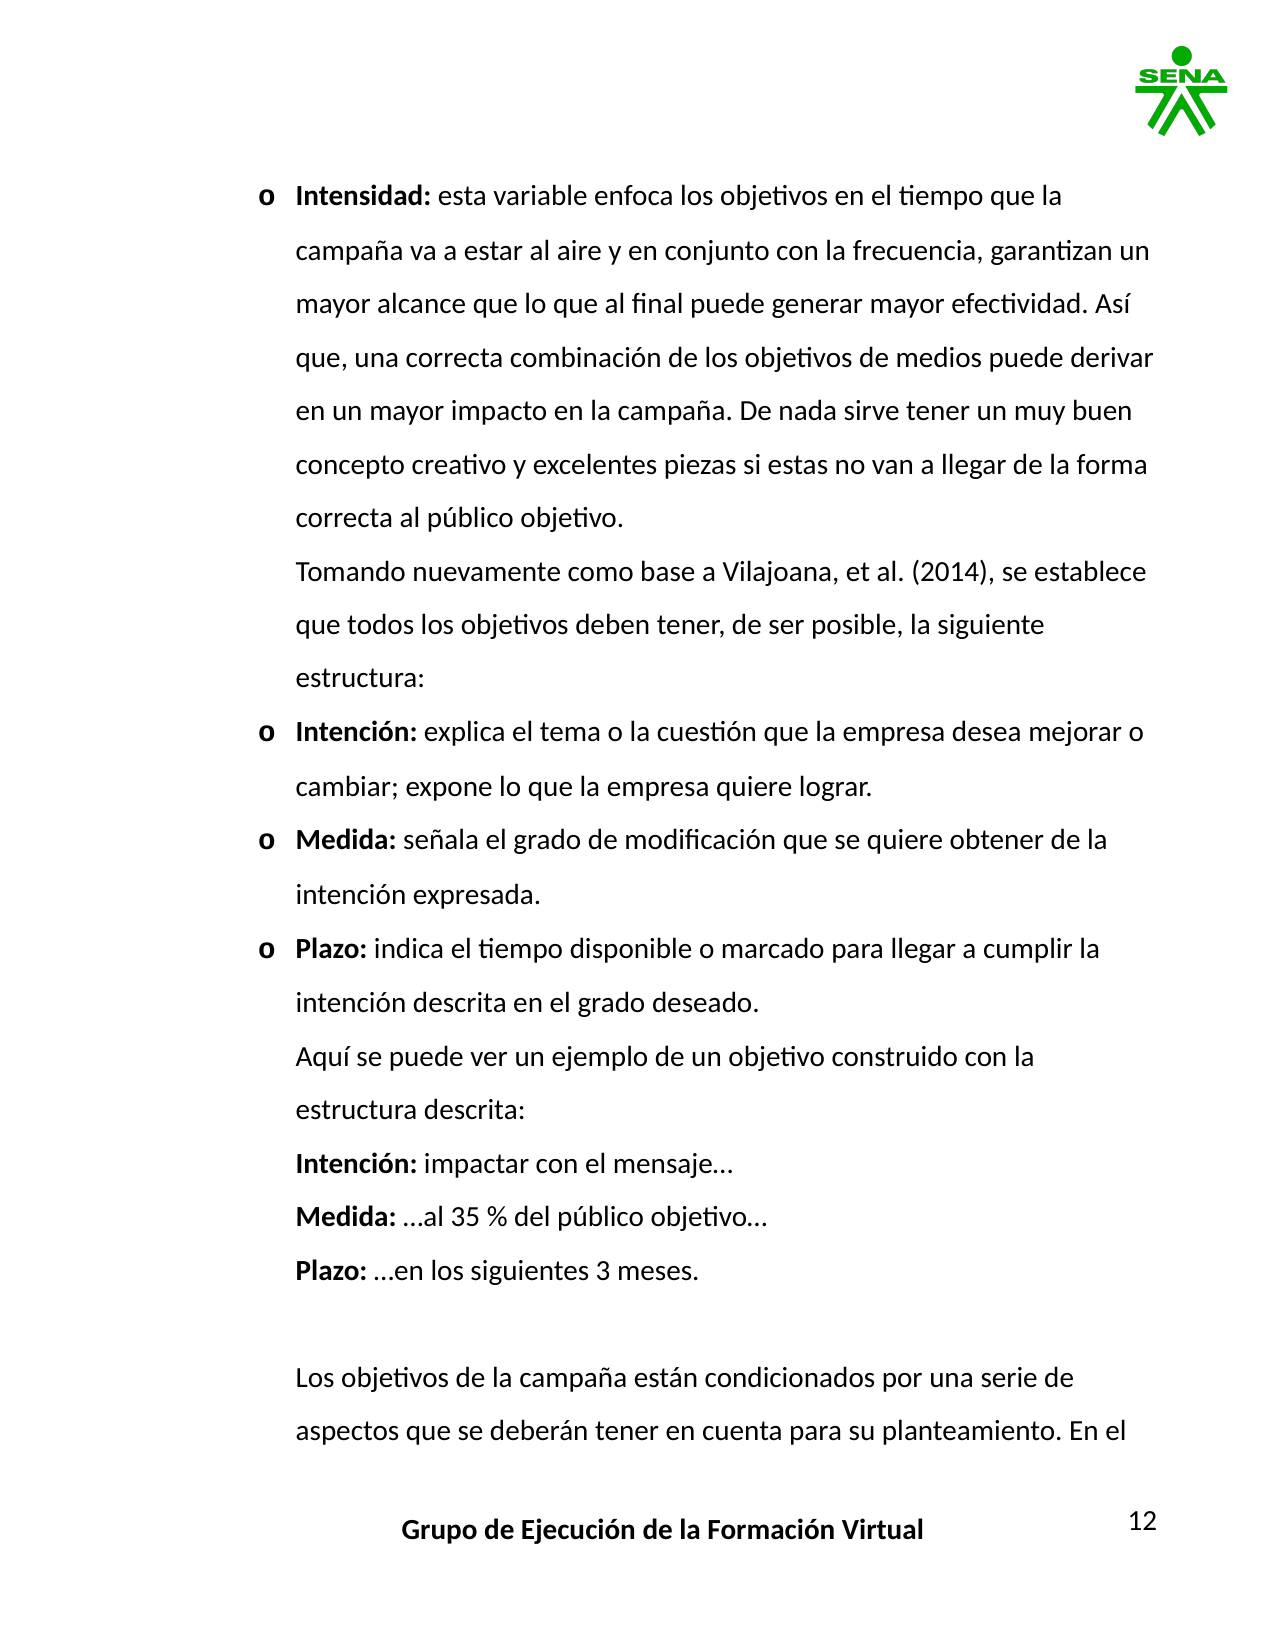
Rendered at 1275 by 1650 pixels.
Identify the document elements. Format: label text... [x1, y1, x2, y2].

list Intención: explica el tema o la cuestión que la empresa desea mejorar o cambiar; expone lo que la empresa quiere lograr. [258, 713, 1157, 803]
list Aquí se puede ver un ejemplo de un objetivo construido con la estructura descrita: Intención: impactar con el mensaje… Medida: …al 35 % del público objetivo… [295, 1038, 1157, 1234]
list Medida: señala el grado de modificación que se quiere obtener de la intención expresada. [258, 821, 1157, 912]
list Plazo: indica el tiempo disponible o marcado para llegar a cumplir la intención descrita en el grado deseado. [258, 930, 1157, 1020]
list Intensidad: esta variable enfoca los objetivos en el tiempo que la campaña va a estar al aire y en conjunto con la frecuencia, garantizan un mayor alcance que lo que al final puede generar mayor efectividad. Así que, una correcta combinación de los objetivos de medios puede derivar en un mayor impacto en la campaña. De nada sirve tener un muy buen concepto creativo y excelentes piezas si estas no van a llegar de la forma correcta al público objetivo. Tomando nuevamente como base a Vilajoana, et al. (2014), se establece que todos los objetivos deben tener, de ser posible, la siguiente estructura: [258, 177, 1157, 695]
picture [1135, 46, 1228, 136]
